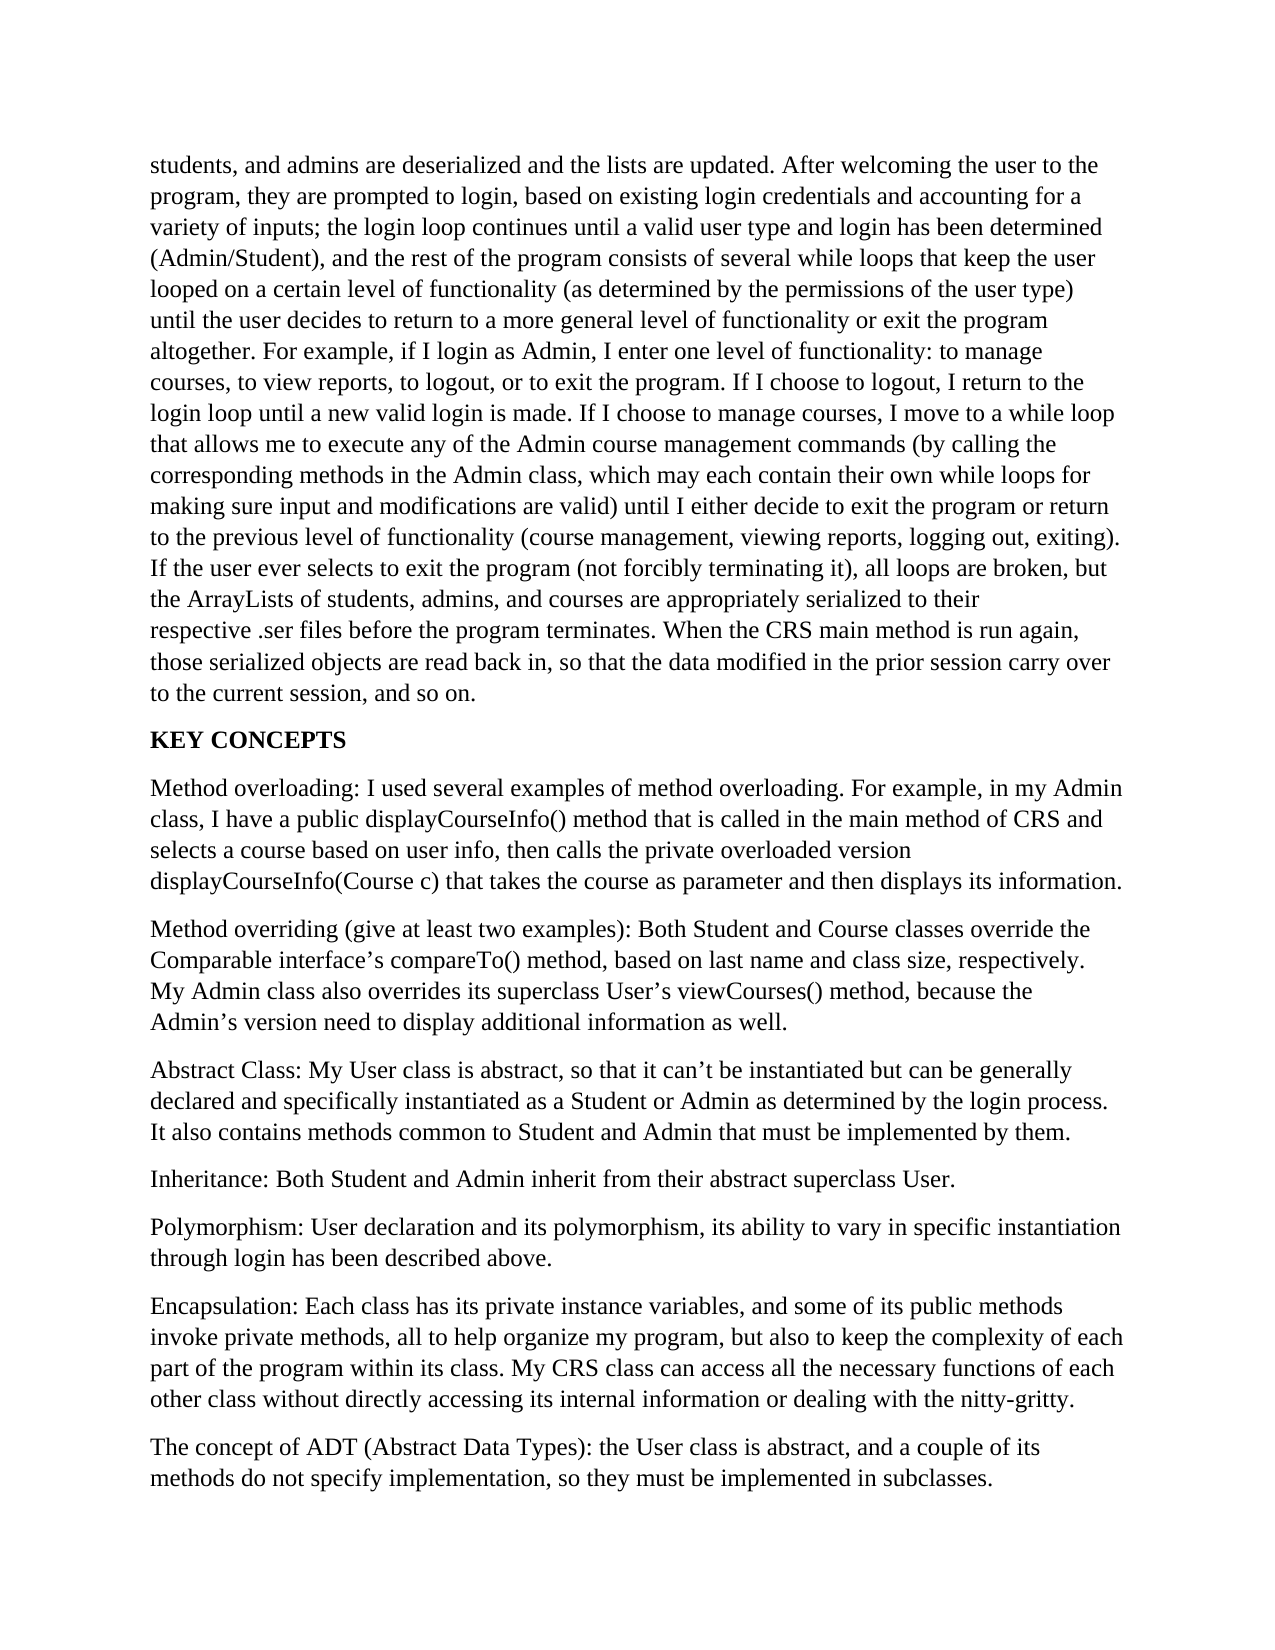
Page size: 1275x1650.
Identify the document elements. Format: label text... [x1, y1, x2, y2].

text KEY CONCEPTS [150, 725, 1125, 754]
text Encapsulation: Each class has its private instance variables, and some of its public methods invoke private methods, all to help organize my program, but also to keep the complexity of each part of the program within its class. My CRS class can access all the necessary functions of each other class without directly accessing its internal information or dealing with the nitty-gritty. [150, 1291, 1125, 1413]
text Polymorphism: User declaration and its polymorphism, its ability to vary in specific instantiation through login has been described above. [150, 1212, 1125, 1272]
text The concept of ADT (Abstract Data Types): the User class is abstract, and a couple of its methods do not specify implementation, so they must be implemented in subclasses. [150, 1432, 1125, 1492]
text Abstract Class: My User class is abstract, so that it can’t be instantiated but can be generally declared and specifically instantiated as a Student or Admin as determined by the login process. It also contains methods common to Student and Admin that must be implemented by them. [150, 1055, 1125, 1146]
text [150, 150, 1125, 706]
text Method overriding (give at least two examples): Both Student and Course classes override the Comparable interface’s compareTo() method, based on last name and class size, respectively. My Admin class also overrides its superclass User’s viewCourses() method, because the Admin’s version need to display additional information as well. [150, 914, 1125, 1036]
text Inheritance: Both Student and Admin inherit from their abstract superclass User. [150, 1164, 1125, 1193]
text Method overloading: I used several examples of method overloading. For example, in my Admin class, I have a public displayCourseInfo() method that is called in the main method of CRS and selects a course based on user info, then calls the private overloaded version displayCourseInfo(Course c) that takes the course as parameter and then displays its information. [150, 773, 1125, 895]
